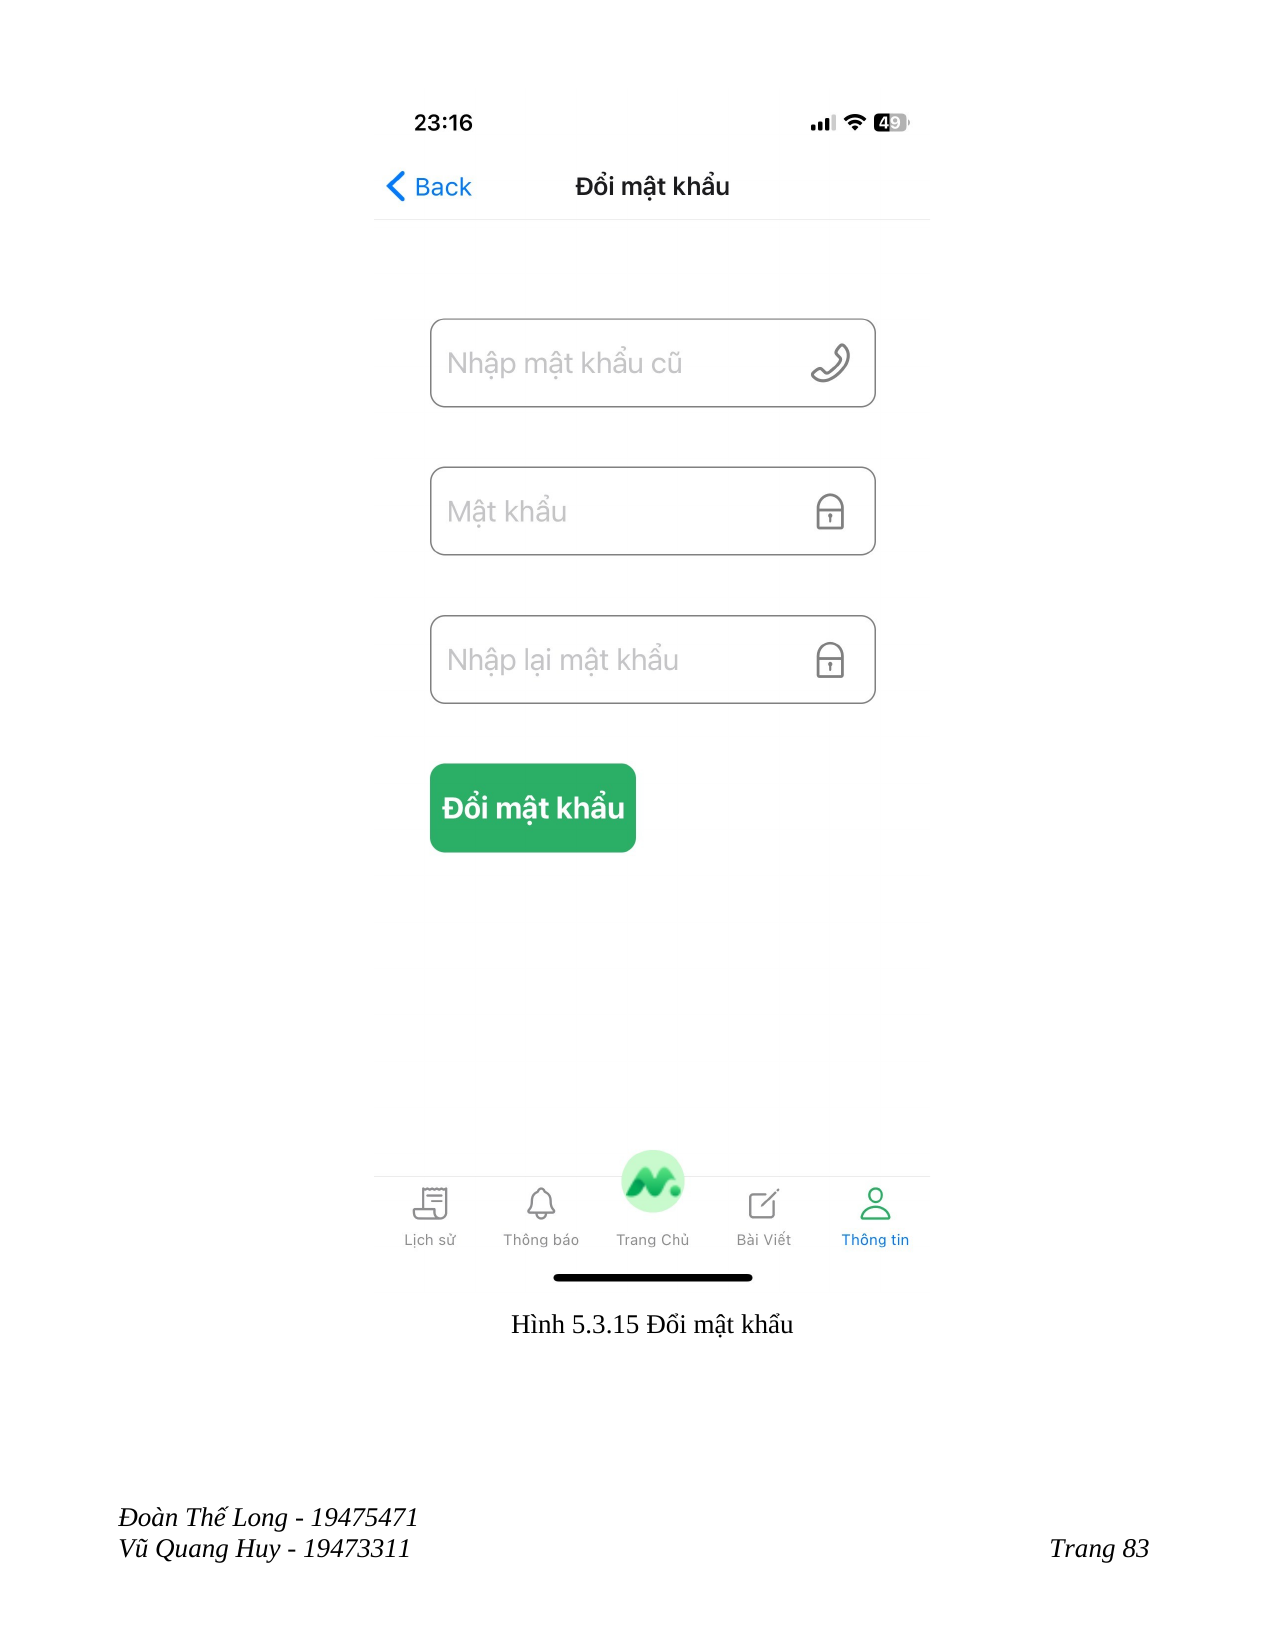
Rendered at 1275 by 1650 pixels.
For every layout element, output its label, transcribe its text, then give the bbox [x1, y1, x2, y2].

picture [374, 88, 931, 1293]
text Hình 5.3.15 Đổi mật khẩu [118, 1308, 1186, 1339]
